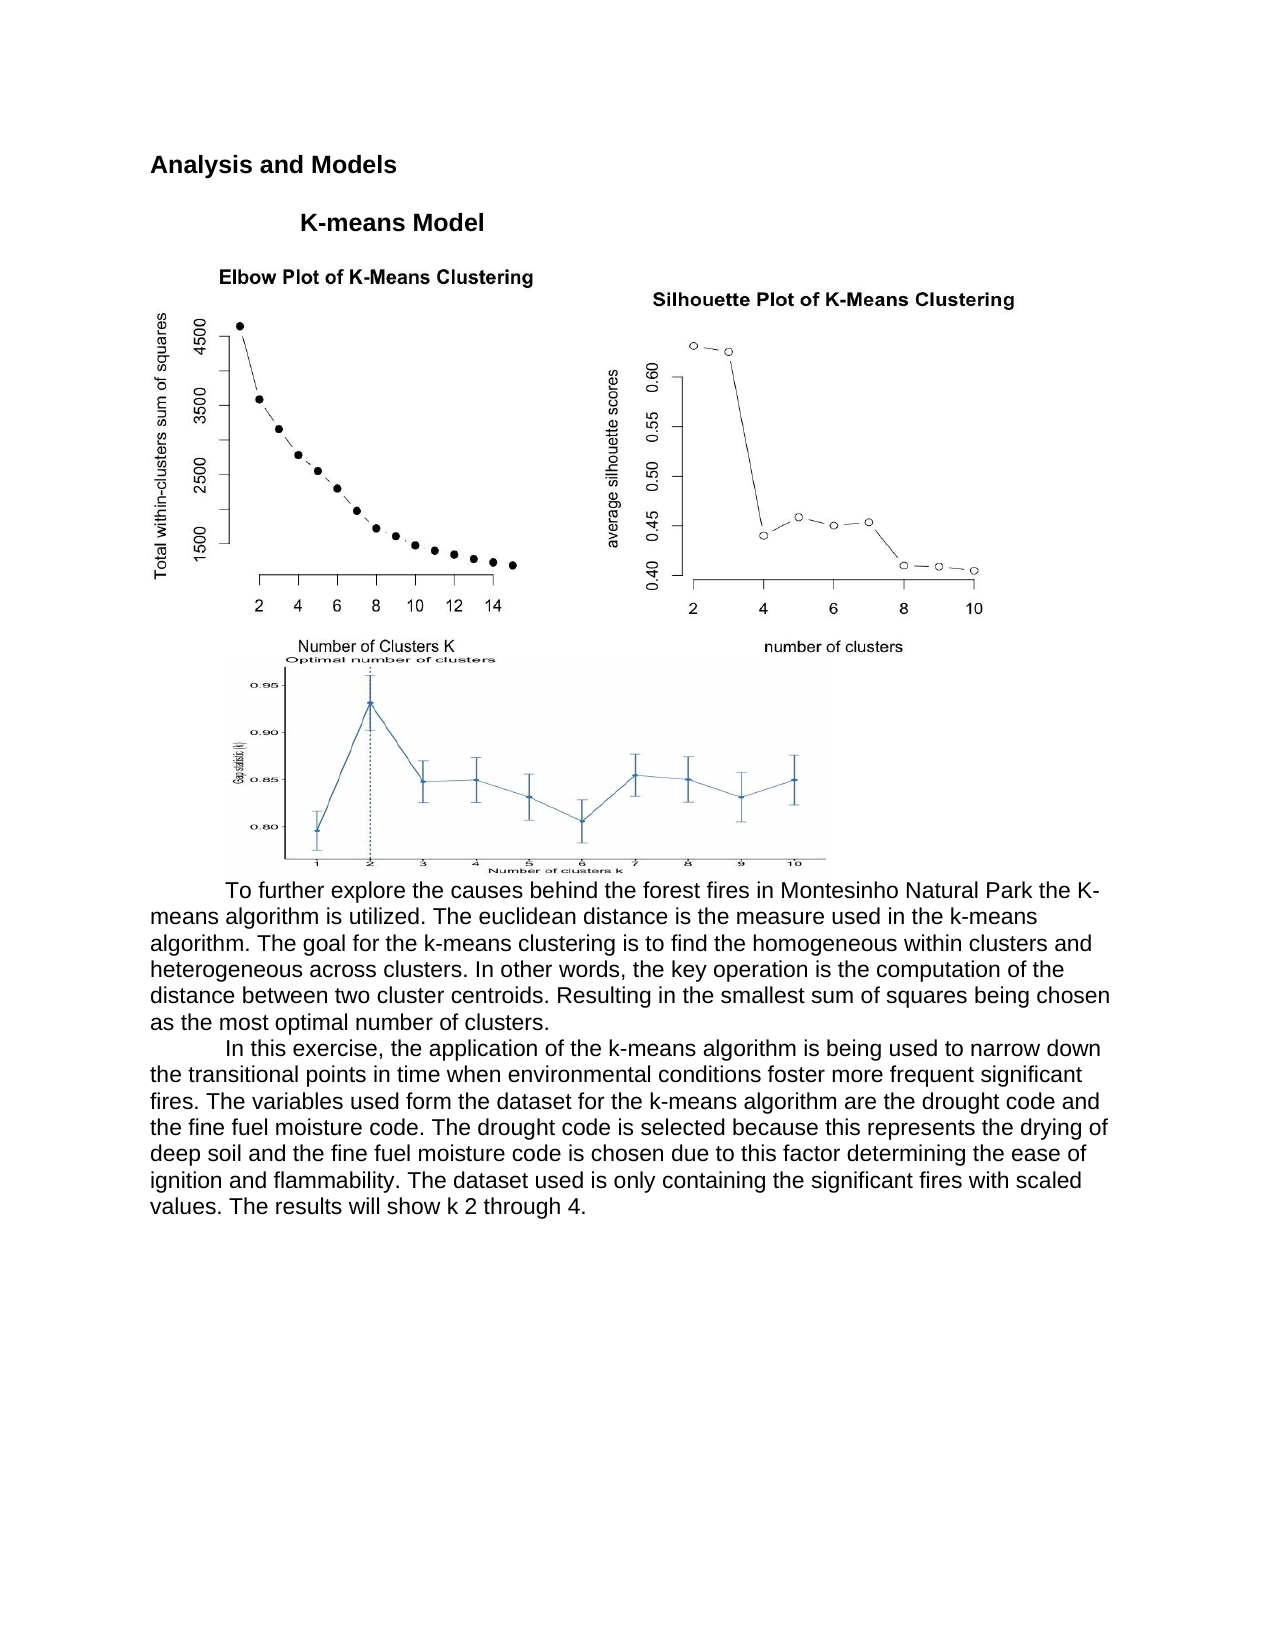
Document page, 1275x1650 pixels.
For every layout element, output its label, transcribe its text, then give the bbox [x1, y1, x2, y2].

text To further explore the causes behind the forest fires in Montesinho Natural Park the K-means algorithm is utilized. The euclidean distance is the measure used in the k-means algorithm. The goal for the k-means clustering is to find the homogeneous within clusters and heterogeneous across clusters. In other words, the key operation is the computation of the distance between two cluster centroids. Resulting in the smallest sum of squares being chosen as the most optimal number of clusters. [150, 877, 1125, 1035]
text K-means Model [225, 207, 1125, 236]
text In this exercise, the application of the k-means algorithm is being used to narrow down the transitional points in time when environmental conditions foster more frequent significant fires. The variables used form the dataset for the k-means algorithm are the drought code and the fine fuel moisture code. The drought code is selected because this represents the drying of deep soil and the fine fuel moisture code is chosen due to this factor determining the ease of ignition and flammability. The dataset used is only containing the significant fires with scaled values. The results will show k 2 through 4. [150, 1035, 1125, 1219]
text Analysis and Models [150, 150, 1125, 179]
picture [150, 236, 1066, 877]
